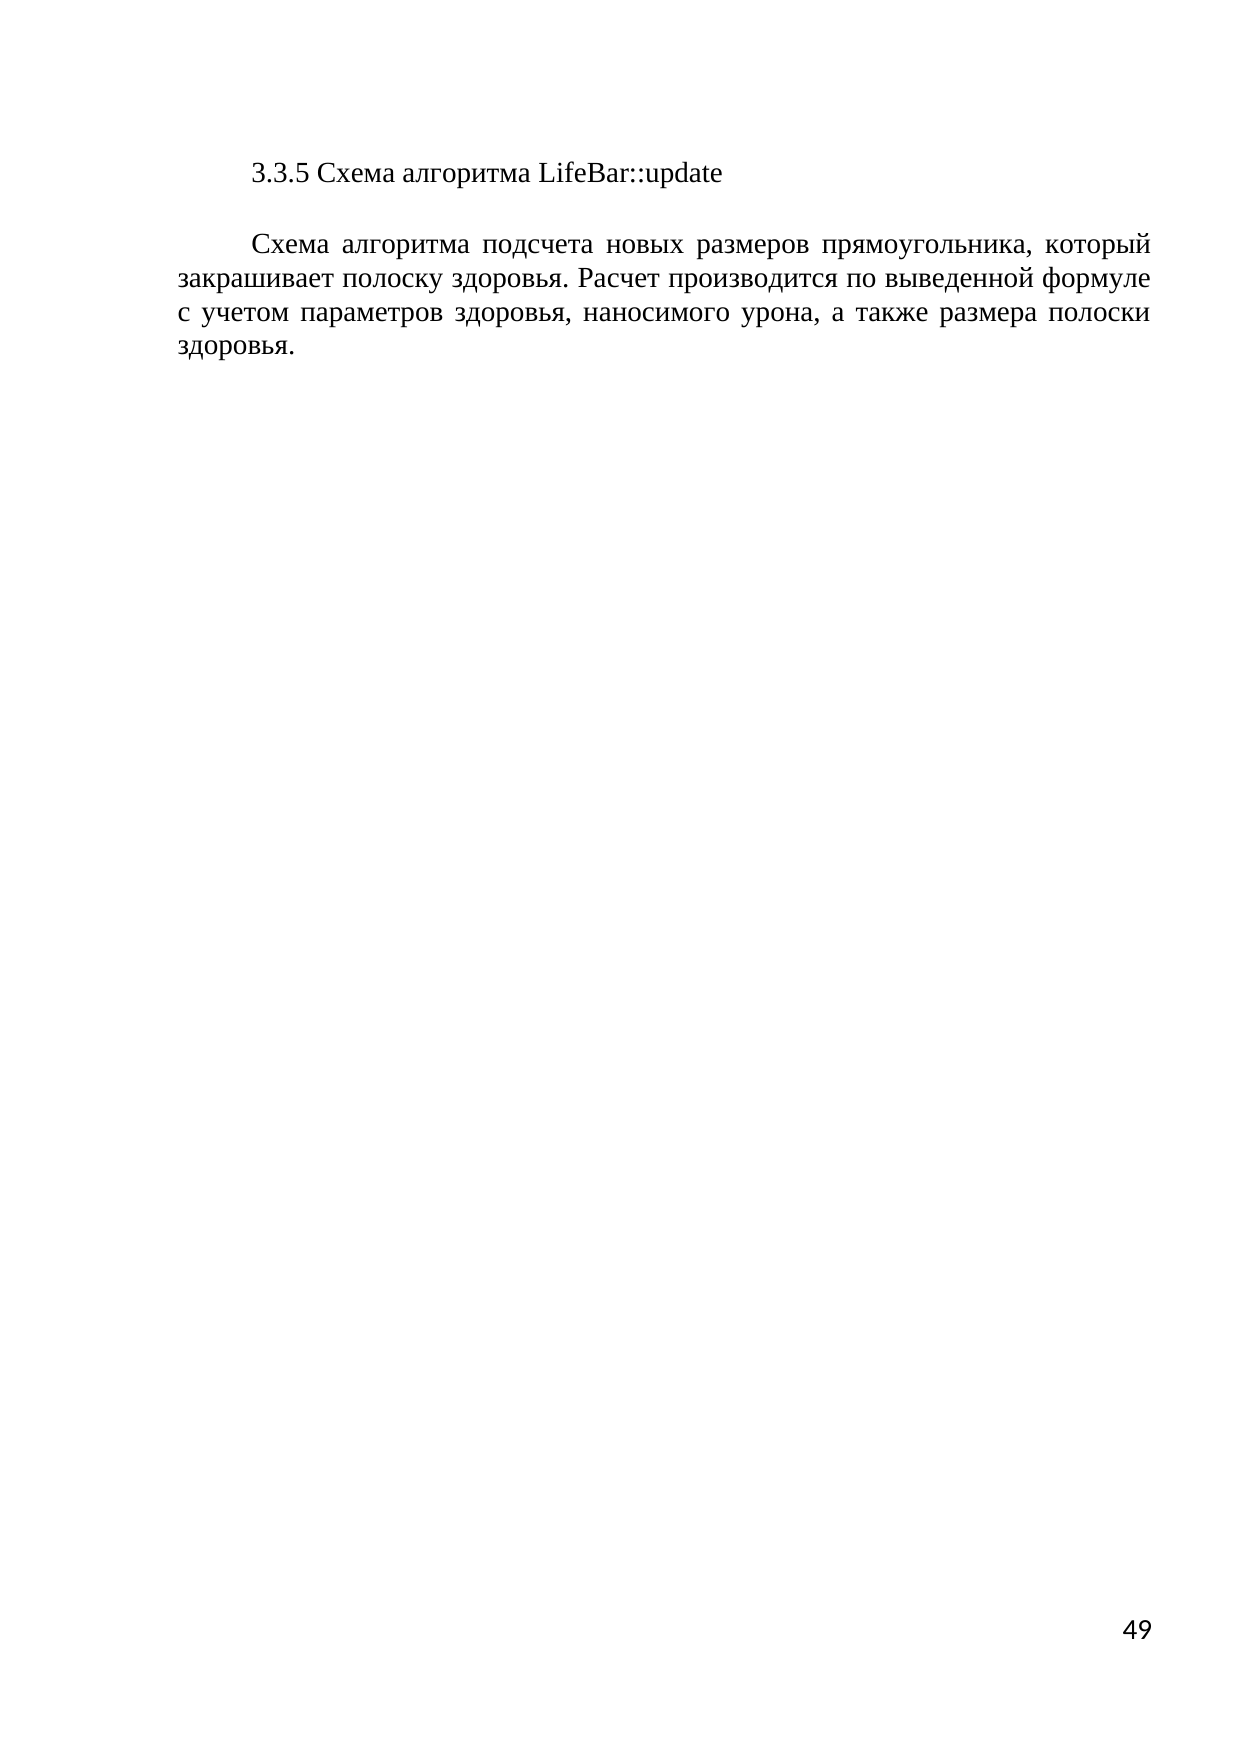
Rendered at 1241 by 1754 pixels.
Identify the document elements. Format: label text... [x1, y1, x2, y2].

text Схема алгоритма подсчета новых размеров прямоугольника, который закрашивает полоску здоровья. Расчет производится по выведенной формуле с учетом параметров здоровья, наносимого урона, а также размера полоски здоровья. [177, 227, 1152, 361]
subtitle Схема алгоритма LifeBar::update [251, 156, 1152, 189]
